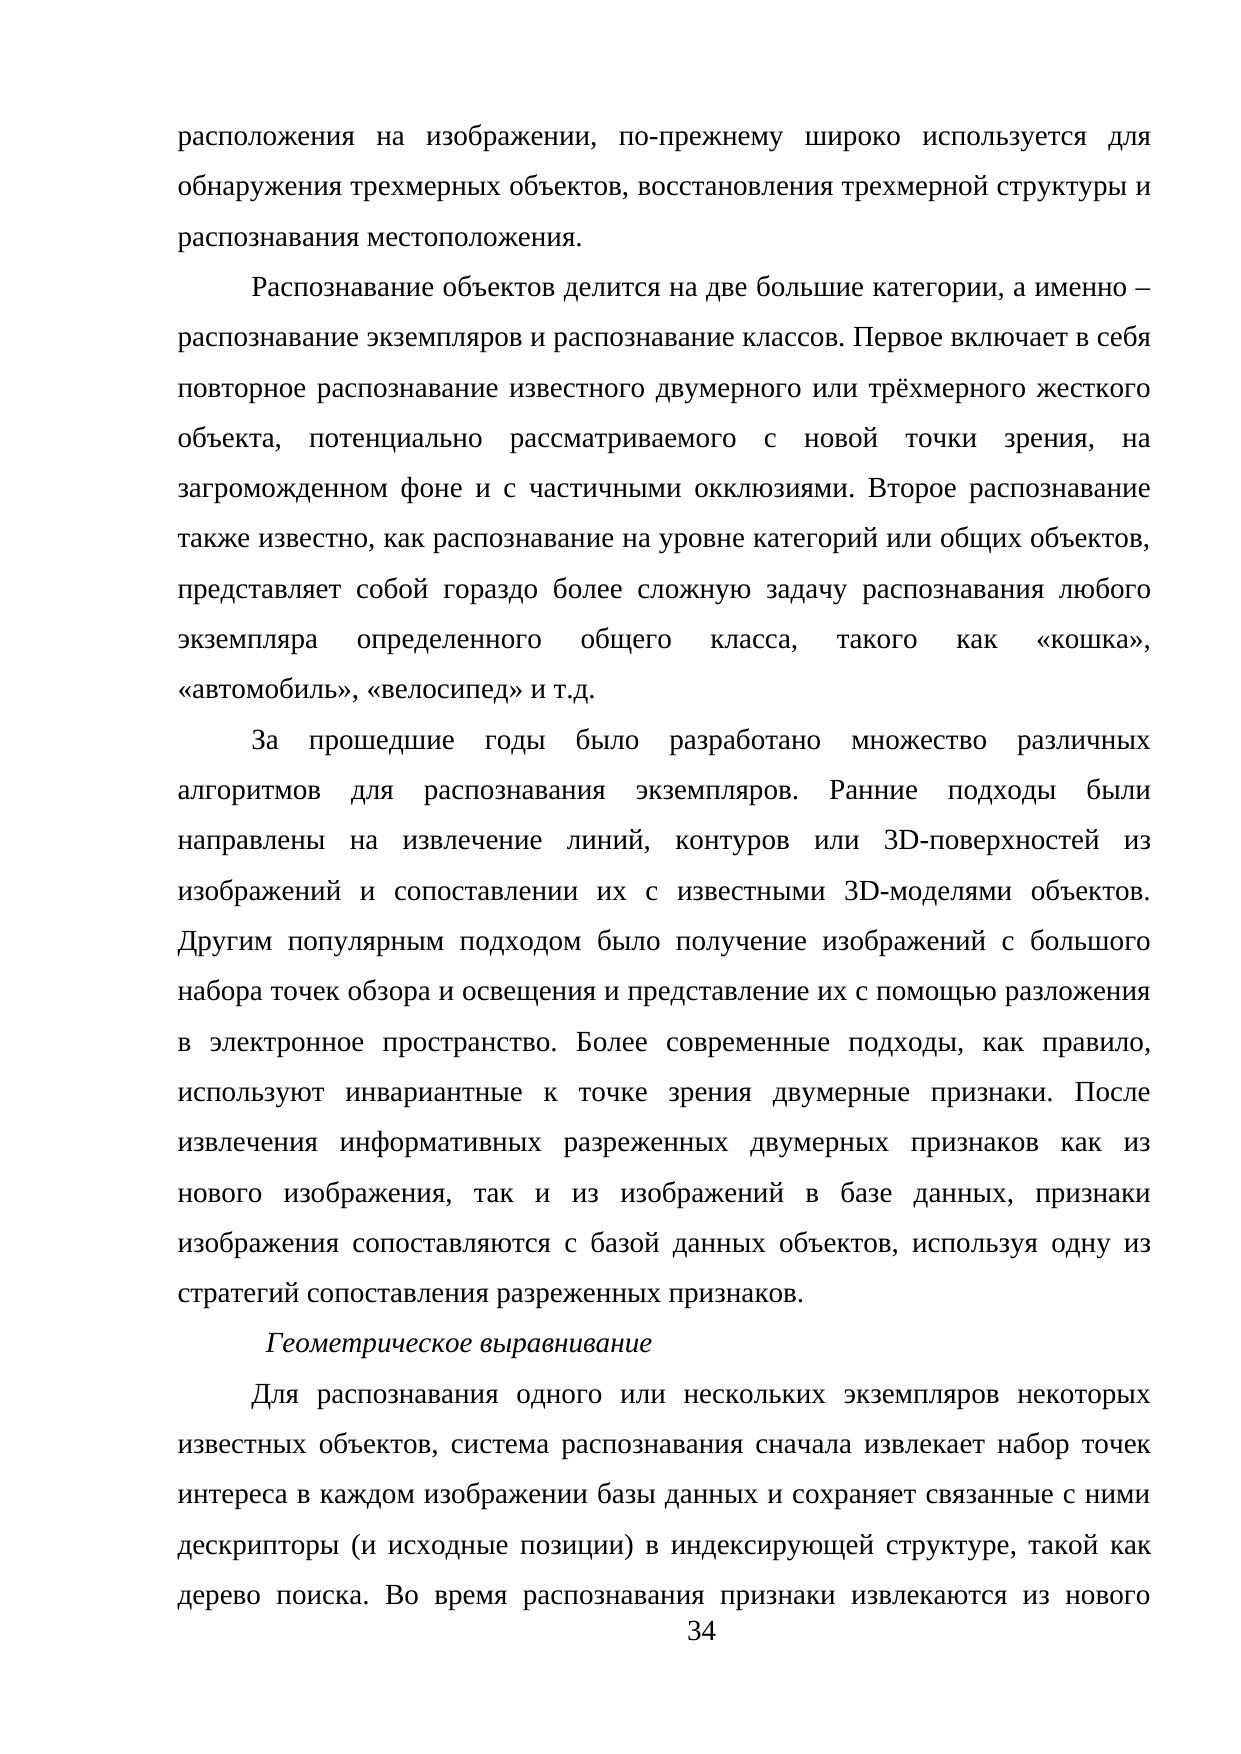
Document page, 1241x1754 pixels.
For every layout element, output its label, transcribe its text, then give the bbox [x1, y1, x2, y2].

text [177, 1376, 1152, 1611]
text Распознавание объектов делится на две большие категории, а именно – распознавание экземпляров и распознавание классов. Первое включает в себя повторное распознавание известного двумерного или трёхмерного жесткого объекта, потенциально рассматриваемого с новой точки зрения, на загроможденном фоне и с частичными окклюзиями. Второе распознавание также известно, как распознавание на уровне категорий или общих объектов, представляет собой гораздо более сложную задачу распознавания любого экземпляра определенного общего класса, такого как «кошка», «автомобиль», «велосипед» и т.д. [177, 269, 1152, 705]
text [177, 118, 1152, 252]
text За прошедшие годы было разработано множество различных алгоритмов для распознавания экземпляров. Ранние подходы были направлены на извлечение линий, контуров или 3D-поверхностей из изображений и сопоставлении их с известными 3D-моделями объектов. Другим популярным подходом было получение изображений с большого набора точек обзора и освещения и представление их с помощью разложения в электронное пространство. Более современные подходы, как правило, используют инвариантные к точке зрения двумерные признаки. После извлечения информативных разреженных двумерных признаков как из нового изображения, так и из изображений в базе данных, признаки изображения сопоставляются с базой данных объектов, используя одну из стратегий сопоставления разреженных признаков. [177, 722, 1152, 1309]
text Геометрическое выравнивание [177, 1326, 1152, 1359]
